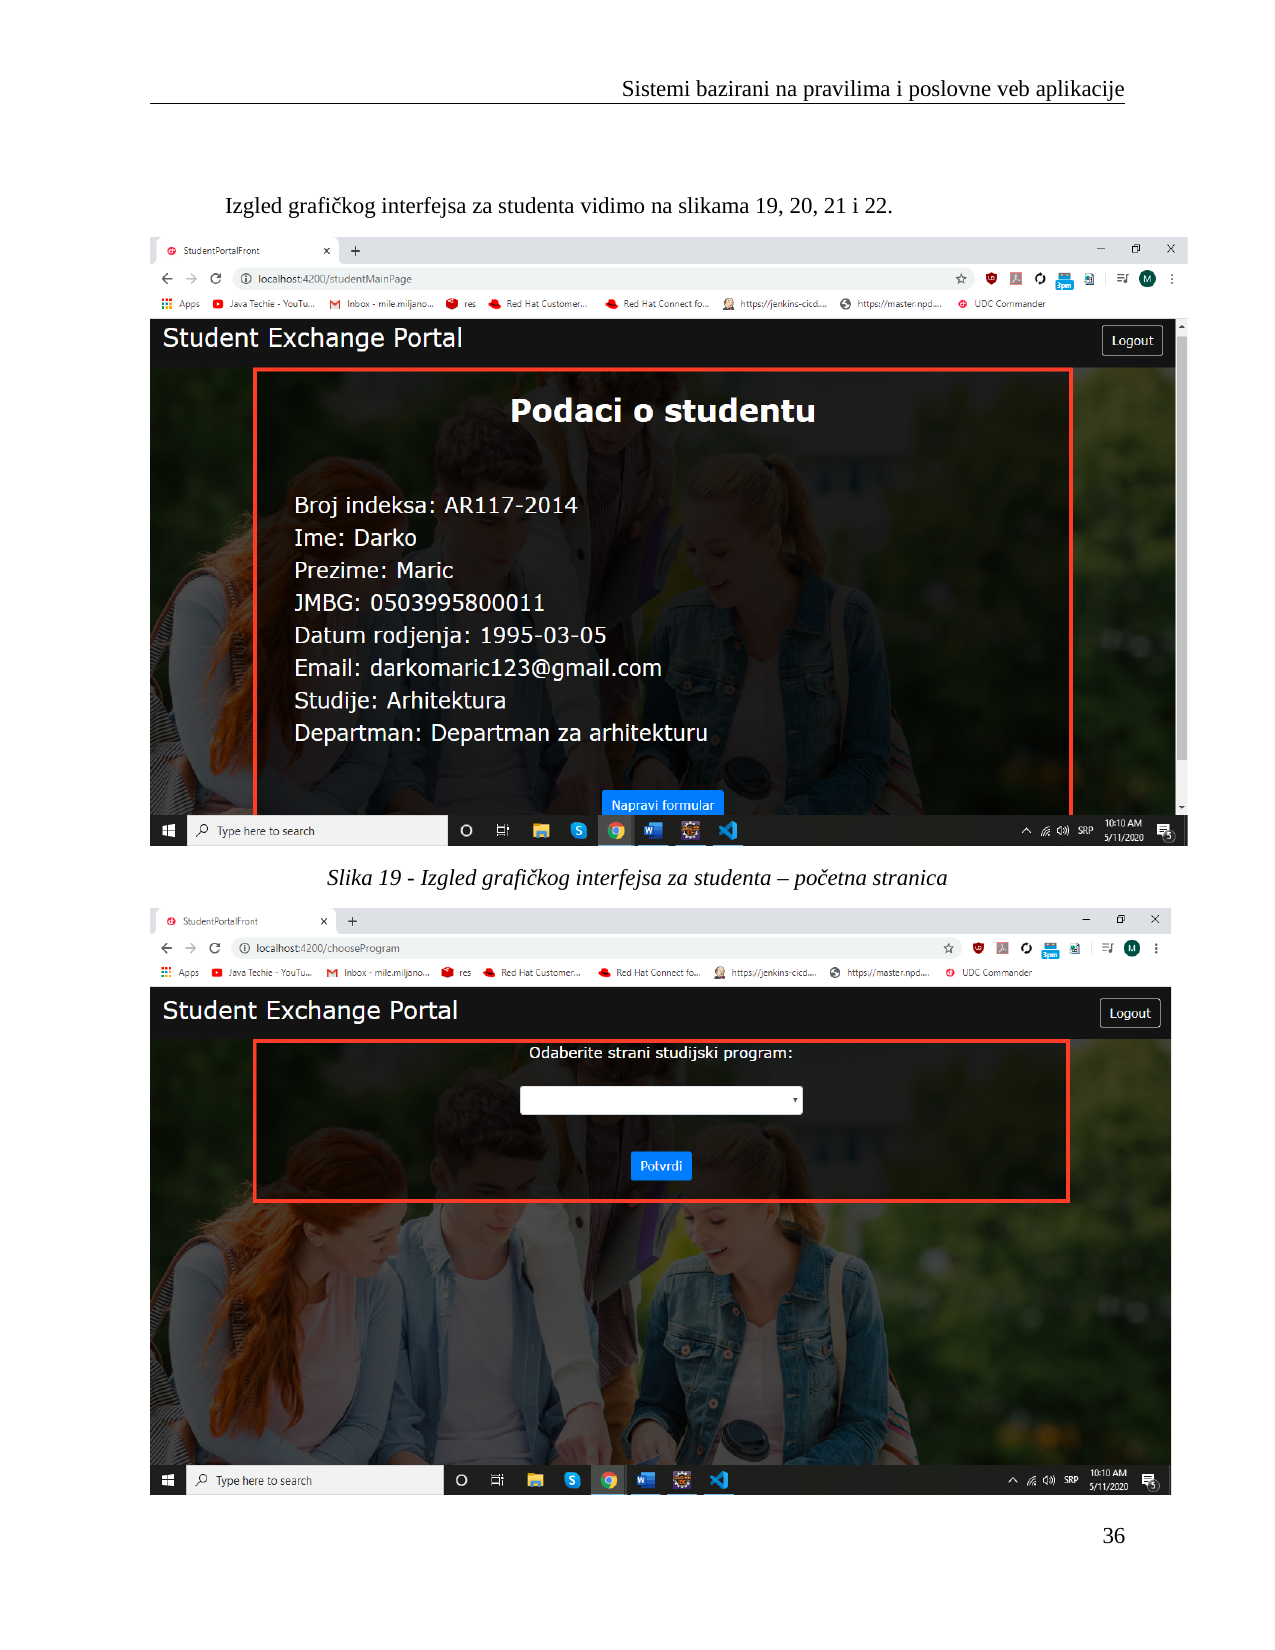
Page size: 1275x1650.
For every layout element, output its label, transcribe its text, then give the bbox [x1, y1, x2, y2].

picture [150, 908, 1172, 1495]
text Izgled grafičkog interfejsa za studenta vidimo na slikama 19, 20, 21 i 22. [150, 192, 1125, 218]
picture [150, 237, 1188, 846]
text Slika 19 - Izgled grafičkog interfejsa za studenta – početna stranica [150, 864, 1125, 890]
